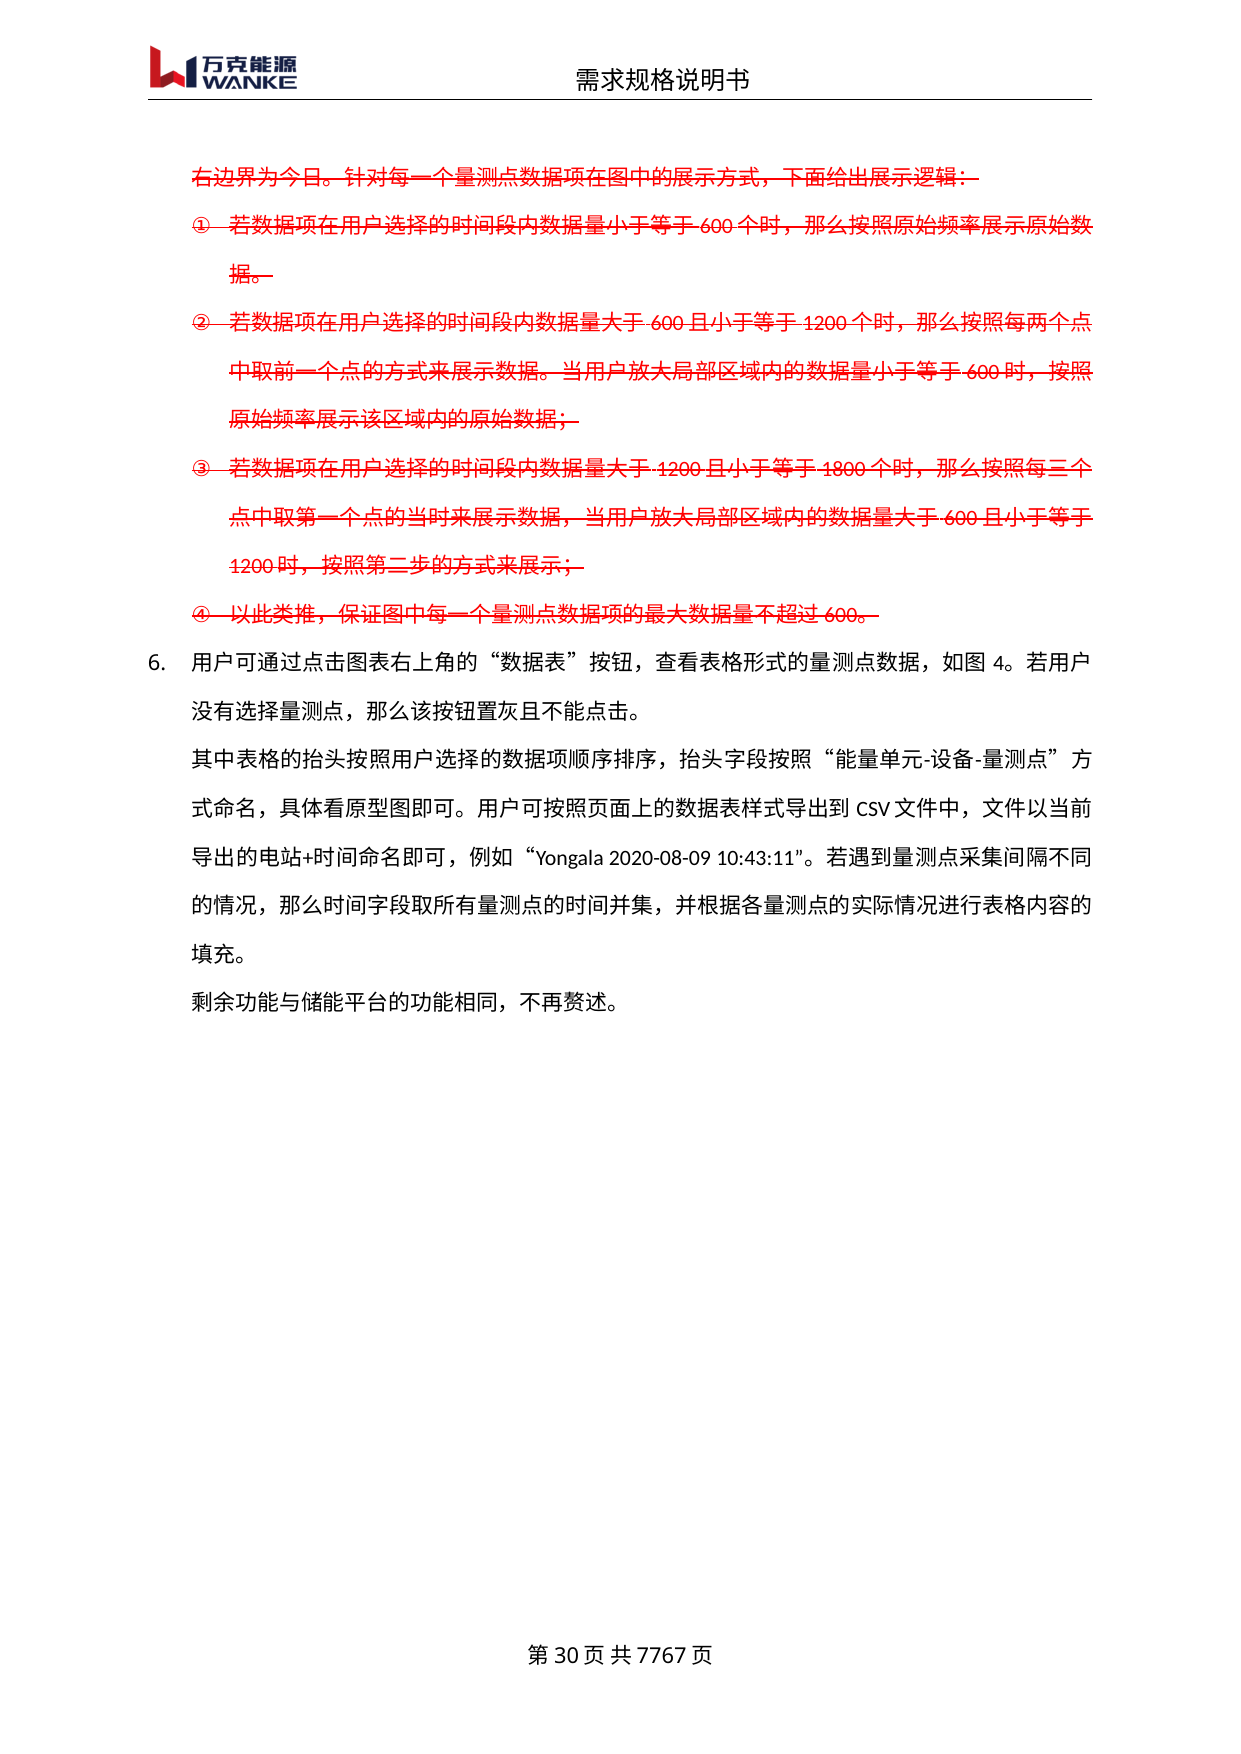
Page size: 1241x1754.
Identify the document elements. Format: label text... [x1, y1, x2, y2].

list 若数据项在用户选择的时间段内数据量小于等于600个时，那么按照原始频率展示原始数据。 [191, 228, 1092, 289]
list 若数据项在用户选择的时间段内数据量大于1200且小于等于1800个时，那么按照每三个点中取第一个点的当时来展示数据，当用户放大局部区域内的数据量大于600且小于等于1200时，按照第二步的方式来展示； [191, 450, 1092, 580]
list 以此类推，保证图中每一个量测点数据项的最大数据量不超过600。 [191, 596, 1092, 629]
picture [147, 44, 300, 90]
list 其中表格的抬头按照用户选择的数据项顺序排序，抬头字段按照“能量单元-设备-量测点”方式命名，具体看原型图即可。用户可按照页面上的数据表样式导出到CSV文件中，文件以当前导出的电站+时间命名即可，例如“Yongala 2020-08-09 10:43:11”。若遇到量测点采集间隔不同的情况，那么时间字段取所有量测点的时间并集，并根据各量测点的实际情况进行表格内容的填充。 [191, 742, 1092, 969]
list 若数据项在用户选择的时间段内数据量小于等于600个时，那么按照原始频率展示原始数据。 [191, 207, 1092, 227]
list 用户可通过点击图表右上角的“数据表”按钮，查看表格形式的量测点数据，如图4。若用户没有选择量测点，那么该按钮置灰且不能点击。 [148, 644, 1092, 726]
list 若数据项在用户选择的时间段内数据量大于600且小于等于1200个时，那么按照每两个点中取前一个点的方式来展示数据。当用户放大局部区域内的数据量小于等于600时，按照原始频率展示该区域内的原始数据； [191, 304, 1092, 434]
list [148, 159, 1092, 192]
list 剩余功能与储能平台的功能相同，不再赘述。 [191, 985, 1092, 1017]
